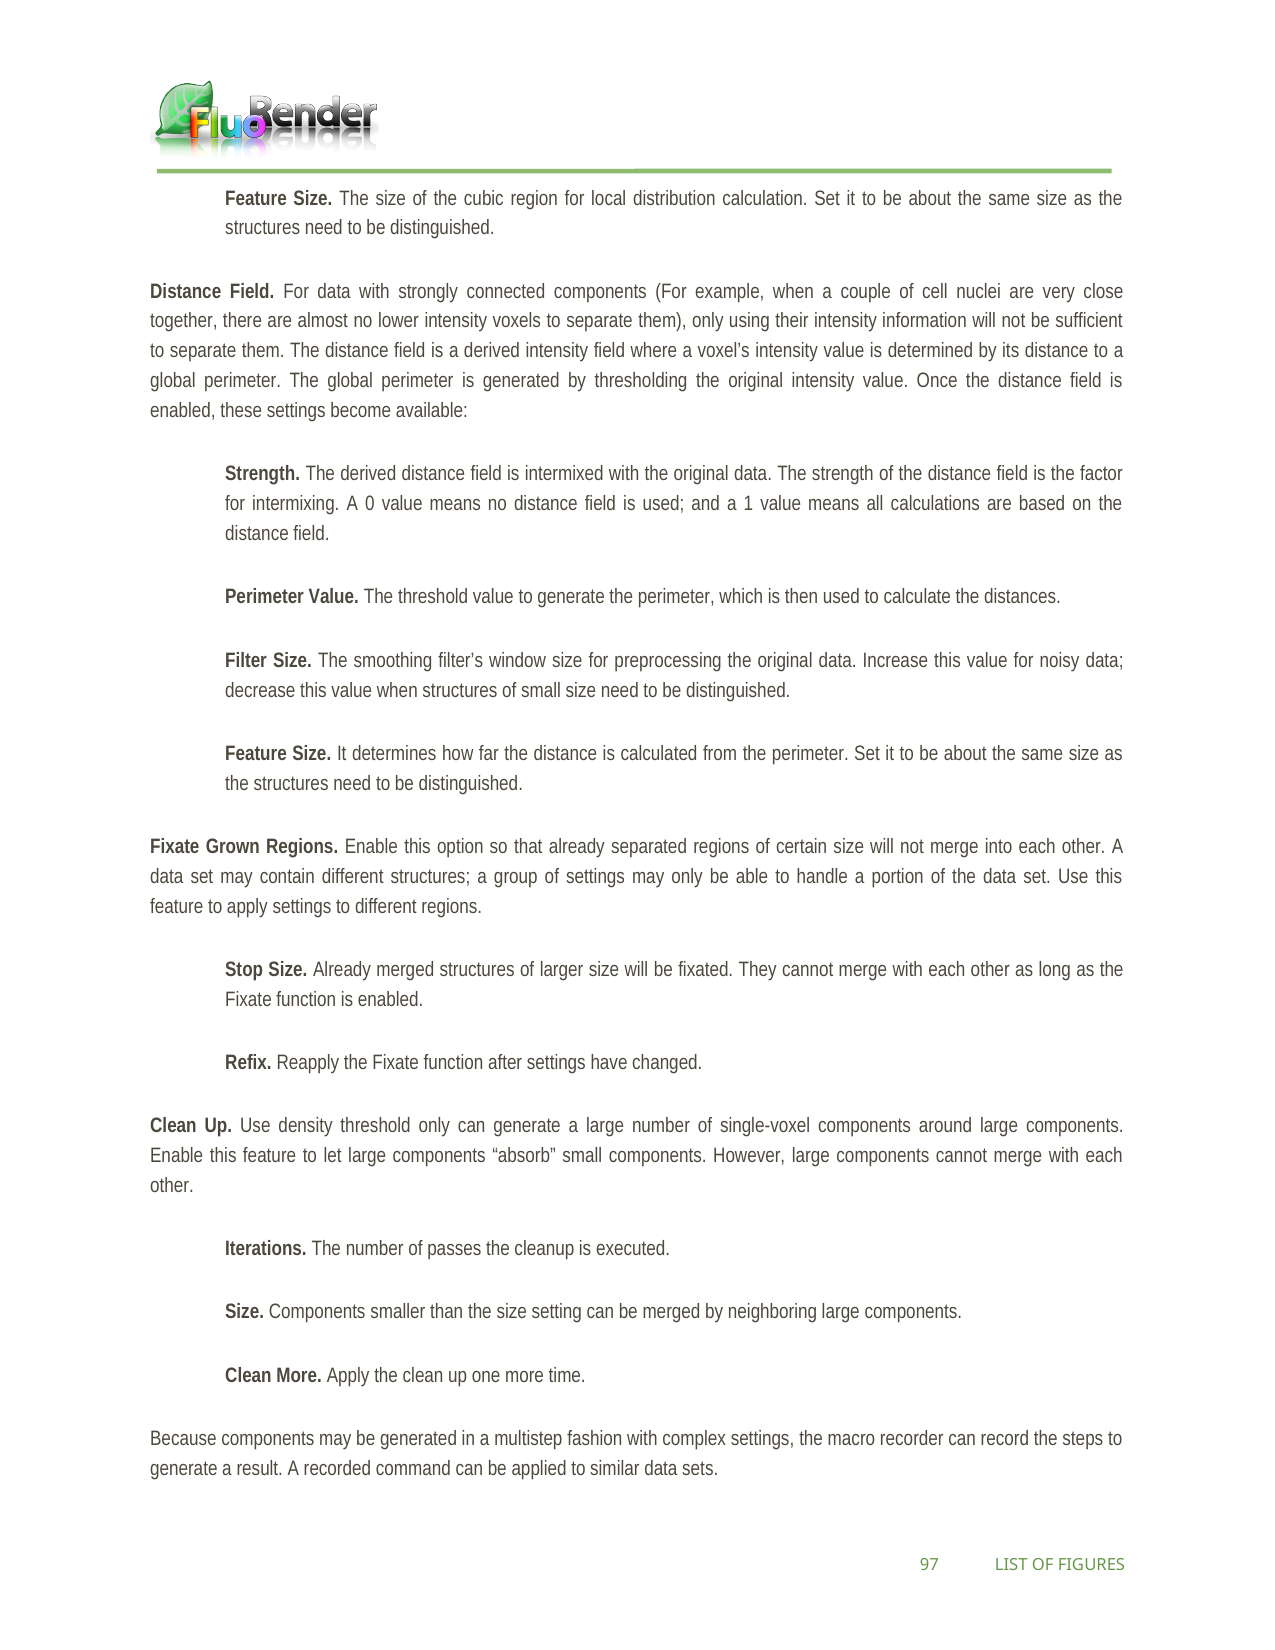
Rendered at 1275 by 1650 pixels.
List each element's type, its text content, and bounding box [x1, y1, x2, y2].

text Feature Size. The size of the cubic region for local distribution calculation. Set it to be about the same size as the structures need to be distinguished. [225, 185, 1125, 239]
picture [150, 75, 379, 162]
text Filter Size. The smoothing filter’s window size for preprocessing the original data. Increase this value for noisy data; decrease this value when structures of small size need to be distinguished. [225, 648, 1125, 701]
text Refix. Reapply the Fixate function after settings have changed. [225, 1050, 1125, 1074]
text Fixate Grown Regions. Enable this option so that already separated regions of certain size will not merge into each other. A data set may contain different structures; a group of settings may only be able to handle a portion of the data set. Use this feature to apply settings to different regions. [150, 834, 1125, 918]
text Feature Size. It determines how far the distance is calculated from the perimeter. Set it to be about the same size as the structures need to be distinguished. [225, 741, 1125, 794]
text Iterations. The number of passes the cleanup is executed. [225, 1236, 1125, 1260]
text Clean Up. Use density threshold only can generate a large number of single-voxel components around large components. Enable this feature to let large components “absorb” small components. However, large components cannot merge with each other. [150, 1113, 1125, 1197]
text Distance Field. For data with strongly connected components (For example, when a couple of cell nuclei are very close together, there are almost no lower intensity voxels to separate them), only using their intensity information will not be sufficient to separate them. The distance field is a derived intensity field where a voxel’s intensity value is determined by its distance to a global perimeter. The global perimeter is generated by thresholding the original intensity value. Once the distance field is enabled, these settings become available: [150, 278, 1125, 422]
text Clean More. Apply the clean up one more time. [225, 1363, 1125, 1387]
text Because components may be generated in a multistep fashion with complex settings, the macro recorder can record the steps to generate a result. A recorded command can be applied to similar data sets. [150, 1426, 1125, 1480]
text Stop Size. Already merged structures of larger size will be fixated. They cannot merge with each other as long as the Fixate function is enabled. [225, 957, 1125, 1011]
text Strength. The derived distance field is intermixed with the original data. The strength of the distance field is the factor for intermixing. A 0 value means no distance field is used; and a 1 value means all calculations are based on the distance field. [225, 461, 1125, 545]
text Size. Components smaller than the size setting can be merged by neighboring large components. [225, 1299, 1125, 1323]
text Perimeter Value. The threshold value to generate the perimeter, which is then used to calculate the distances. [225, 584, 1125, 608]
